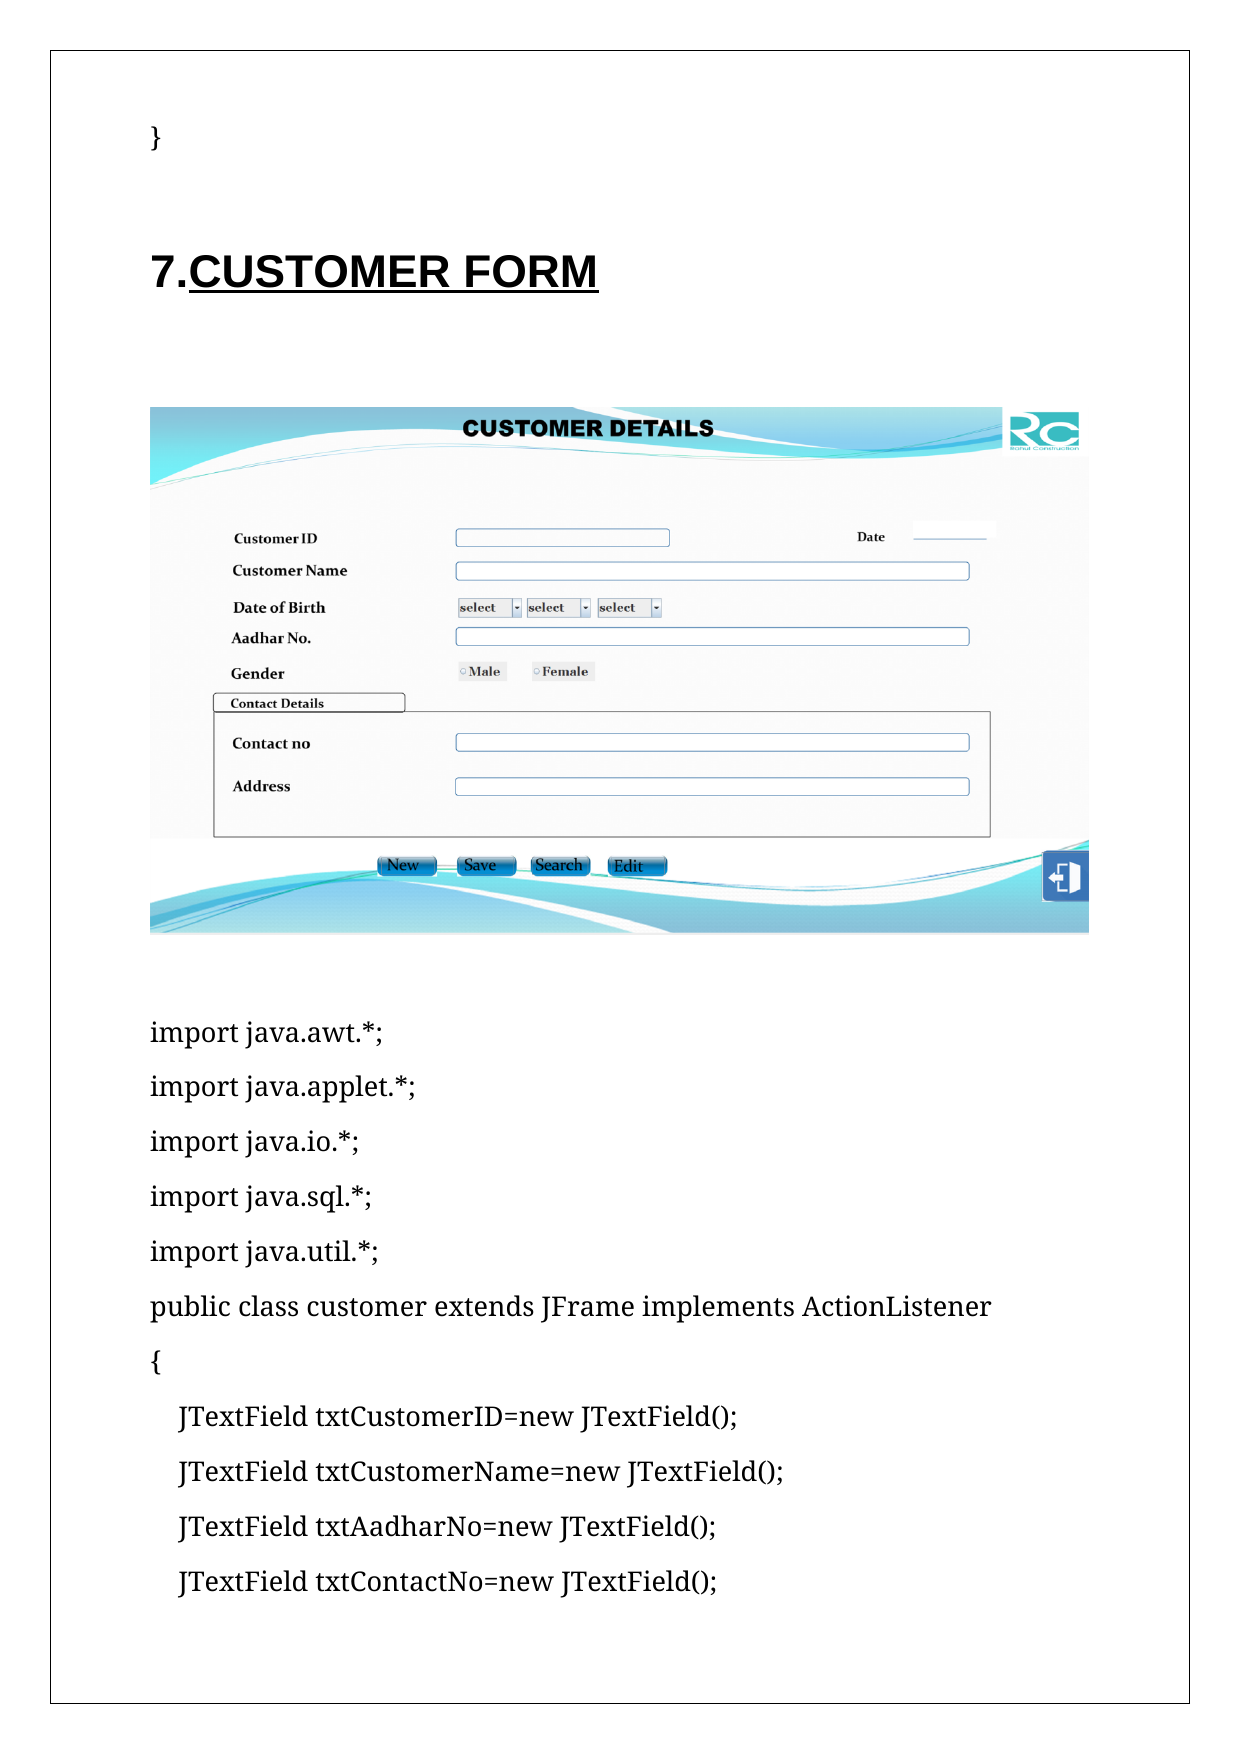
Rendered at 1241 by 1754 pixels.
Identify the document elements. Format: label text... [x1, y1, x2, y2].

picture [150, 407, 1089, 935]
text import java.util.*; [150, 1233, 1152, 1269]
text import java.applet.*; [150, 1068, 1152, 1105]
text JTextField txtContactNo=new JTextField(); [150, 1562, 1152, 1599]
text import java.awt.*; [150, 1013, 1152, 1050]
text { [150, 1342, 1152, 1379]
text JTextField txtAadharNo=new JTextField(); [150, 1507, 1152, 1544]
text } [150, 118, 1152, 155]
text import java.sql.*; [150, 1178, 1152, 1214]
text import java.io.*; [150, 1123, 1152, 1160]
text public class customer extends JFrame implements ActionListener [150, 1287, 1152, 1324]
text JTextField txtCustomerName=new JTextField(); [150, 1452, 1152, 1489]
text 7.CUSTOMER FORM [150, 244, 1152, 297]
text JTextField txtCustomerID=new JTextField(); [150, 1397, 1152, 1434]
